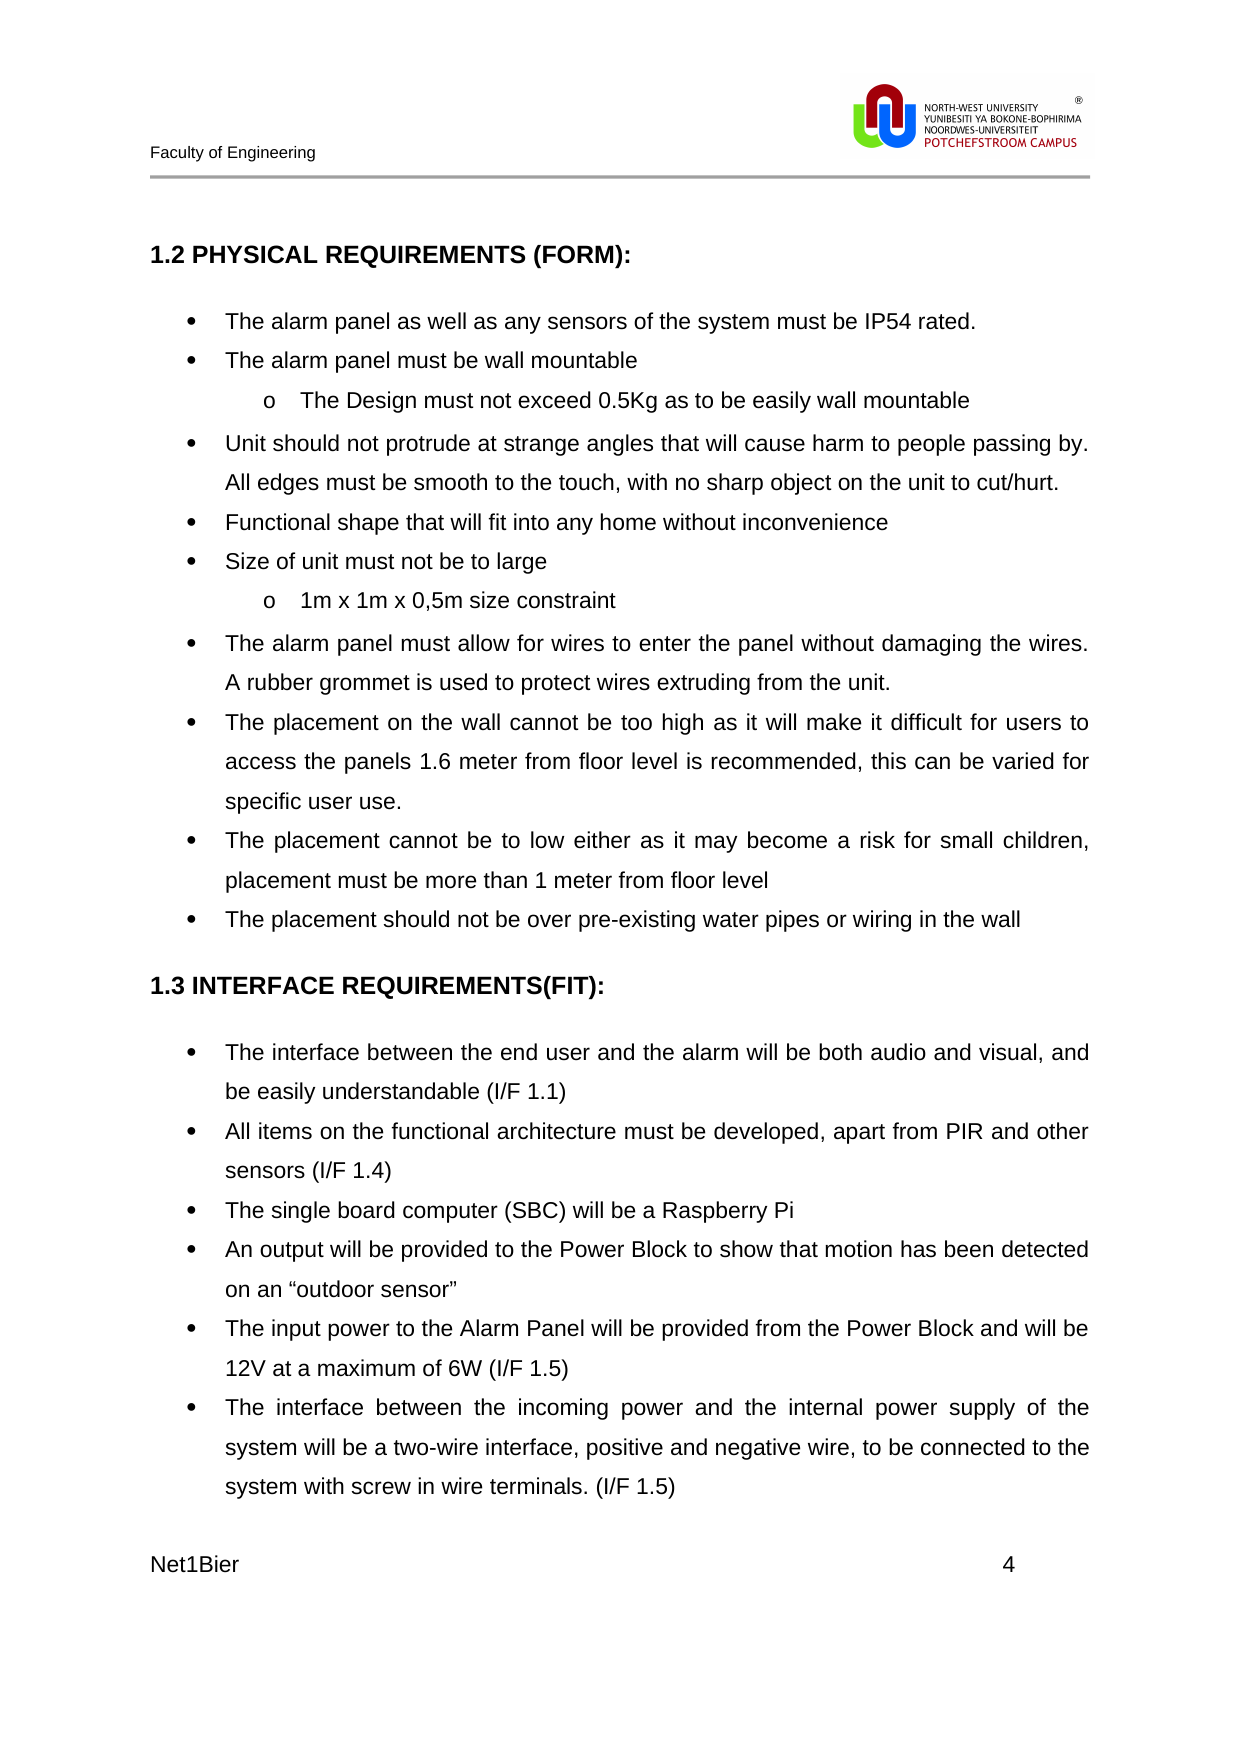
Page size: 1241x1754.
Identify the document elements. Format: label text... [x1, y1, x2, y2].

list The placement cannot be to low either as it may become a risk for small children, placement must be more than 1 meter from floor level [187, 827, 1090, 893]
list Size of unit must not be to large [187, 548, 1090, 574]
list The input power to the Alarm Panel will be provided from the Power Block and will be 12V at a maximum of 6W (I/F 1.5) [187, 1315, 1090, 1381]
list An output will be provided to the Power Block to show that motion has been detected on an “outdoor sensor” [187, 1236, 1090, 1302]
list The alarm panel must allow for wires to enter the panel without damaging the wires. A rubber grommet is used to protect wires extruding from the unit. [187, 630, 1090, 696]
list The alarm panel as well as any sensors of the system must be IP54 rated. [187, 308, 1090, 334]
list The interface between the end user and the alarm will be both audio and visual, and be easily understandable (I/F 1.1) [187, 1039, 1090, 1105]
picture [840, 73, 1095, 159]
list The alarm panel must be wall mountable [187, 347, 1090, 374]
list Functional shape that will fit into any home without inconvenience [187, 508, 1090, 535]
subtitle 1.3 Interface requirements(Fit): [150, 971, 1090, 999]
list The Design must not exceed 0.5Kg as to be easily wall mountable [262, 387, 1090, 415]
subtitle 1.2 Physical Requirements (Form): [150, 240, 1090, 269]
list The interface between the incoming power and the internal power supply of the system will be a two-wire interface, positive and negative wire, to be connected to the system with screw in wire terminals. (I/F 1.5) [187, 1394, 1090, 1499]
list All items on the functional architecture must be developed, apart from PIR and other sensors (I/F 1.4) [187, 1118, 1090, 1184]
list The single board computer (SBC) will be a Raspberry Pi [187, 1197, 1090, 1223]
list The placement on the wall cannot be too high as it will make it difficult for users to access the panels 1.6 meter from floor level is recommended, this can be varied for specific user use. [187, 709, 1090, 814]
list The placement should not be over pre-existing water pipes or wiring in the wall [187, 906, 1090, 933]
list 1m x 1m x 0,5m size constraint [262, 587, 1090, 616]
list Unit should not protrude at strange angles that will cause harm to people passing by. All edges must be smooth to the touch, with no sharp object on the unit to cut/hurt. [187, 429, 1090, 495]
